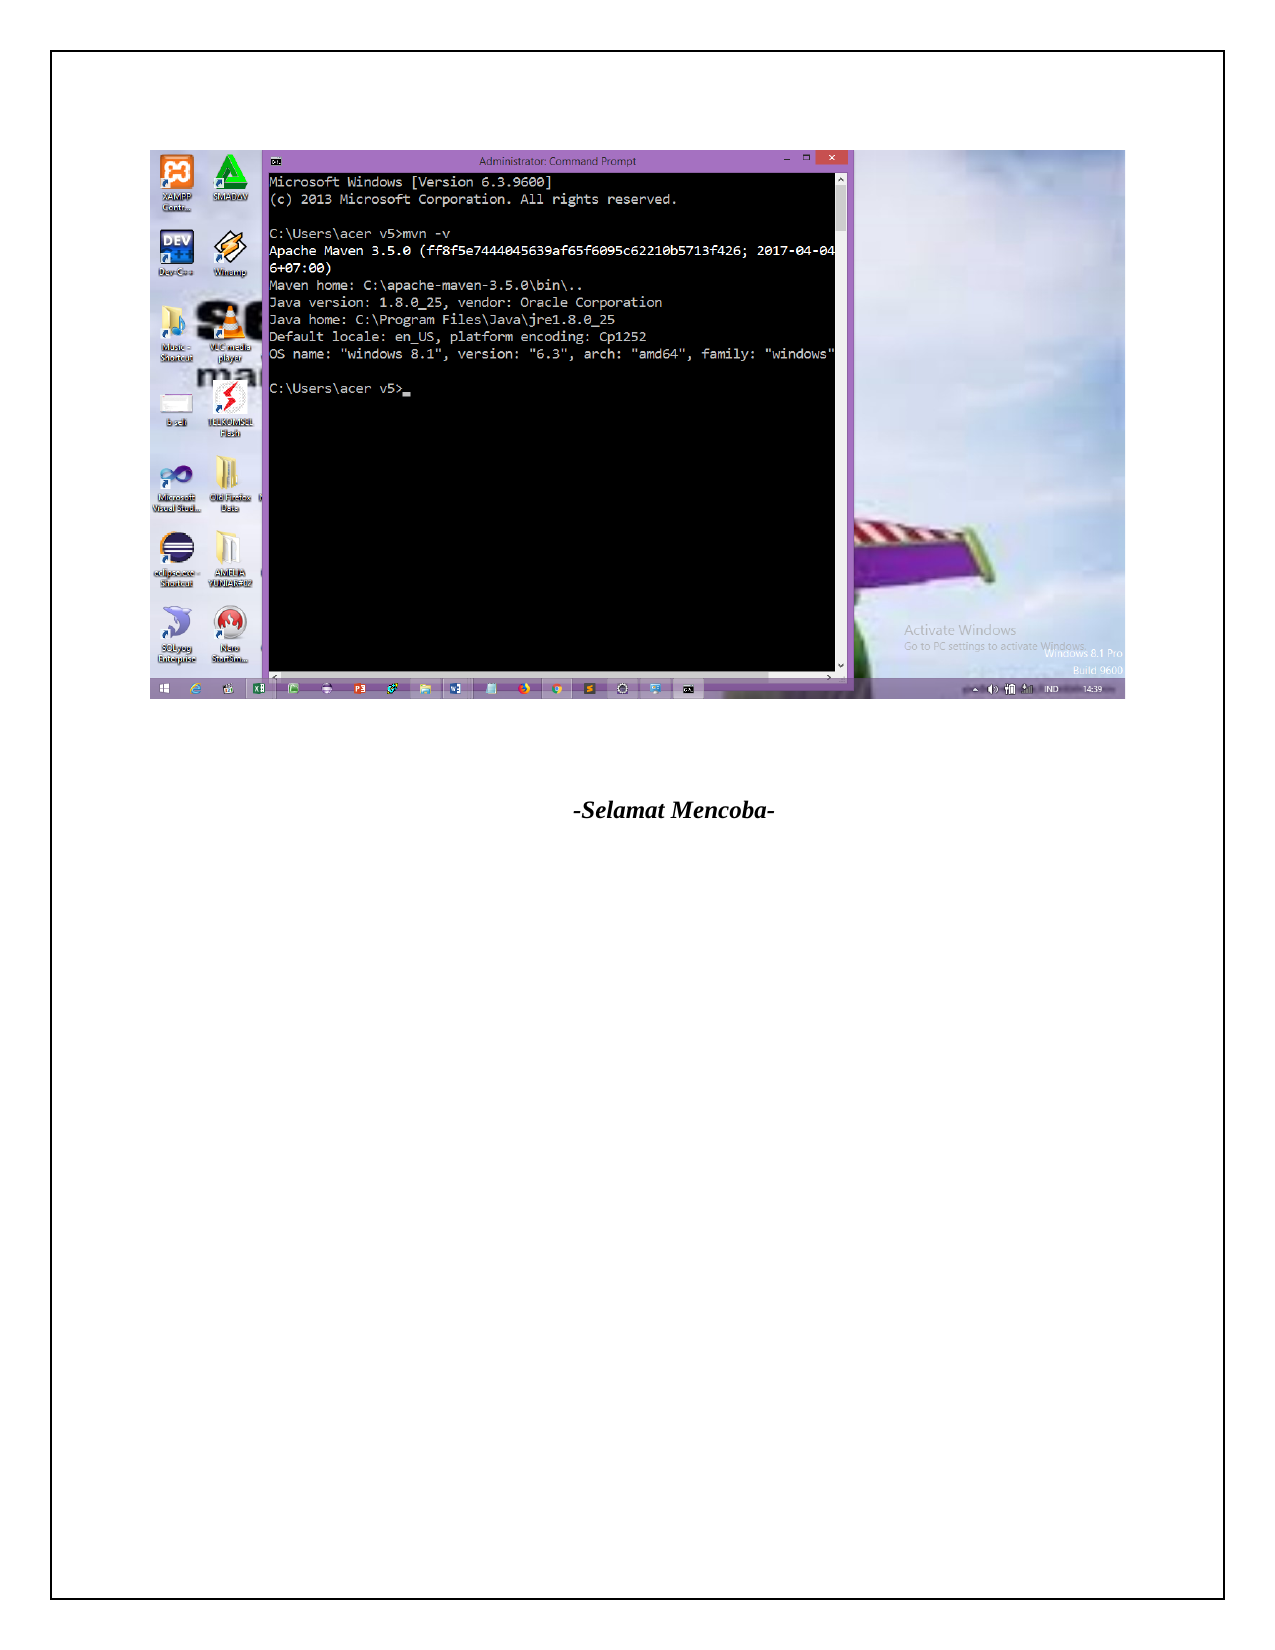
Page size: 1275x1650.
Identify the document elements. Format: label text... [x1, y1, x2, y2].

picture [150, 150, 1125, 699]
list -Selamat Mencoba- [225, 795, 1125, 824]
